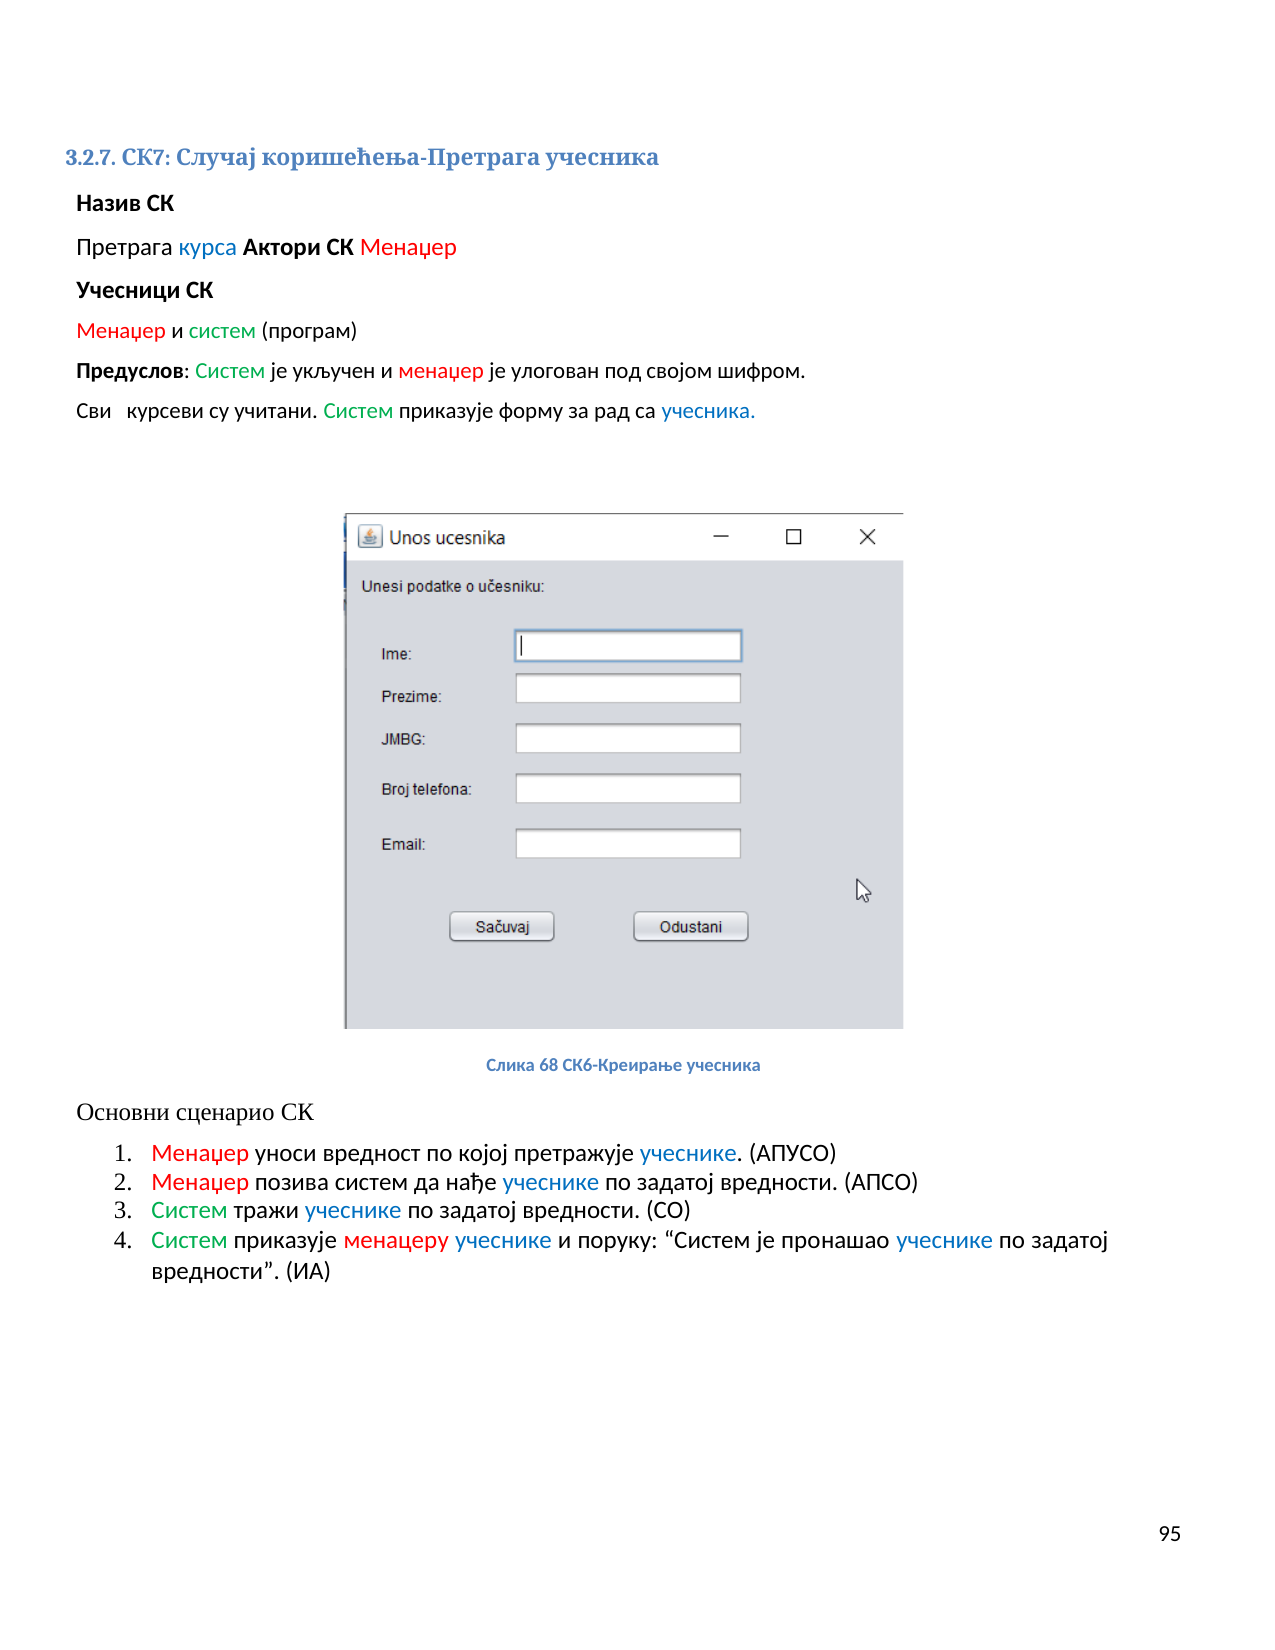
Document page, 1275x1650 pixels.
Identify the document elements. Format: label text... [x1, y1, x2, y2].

text Назив СК Претрага курса Актори СК Менаџер Учесници СК Менаџер и систем (програм) Предуслов: Систем је укључен и менаџер je улогован под својом шифром. Сви курсеви су учитани. Систем приказује форму за рад са учесника. [76, 187, 1055, 425]
list Менаџер позива систем да нађе учеснике по задатој вредности. (АПСО) [113, 1167, 1181, 1196]
text Основни сценарио СК [76, 1097, 1181, 1126]
picture [343, 513, 904, 1029]
list Систем тражи учеснике по задатој вредности. (СО) [113, 1196, 1181, 1224]
subtitle 3.2.7. СК7: Случај коришећења-Претрага учесника [66, 144, 1181, 171]
list Менаџер уноси вредност по којој претражује учеснике. (АПУСО) [113, 1138, 1181, 1167]
list Систем приказује менацеру учеснике и поруку: “Систем је пронашао учеснике по задатој вредности”. (ИА) [113, 1225, 1150, 1286]
